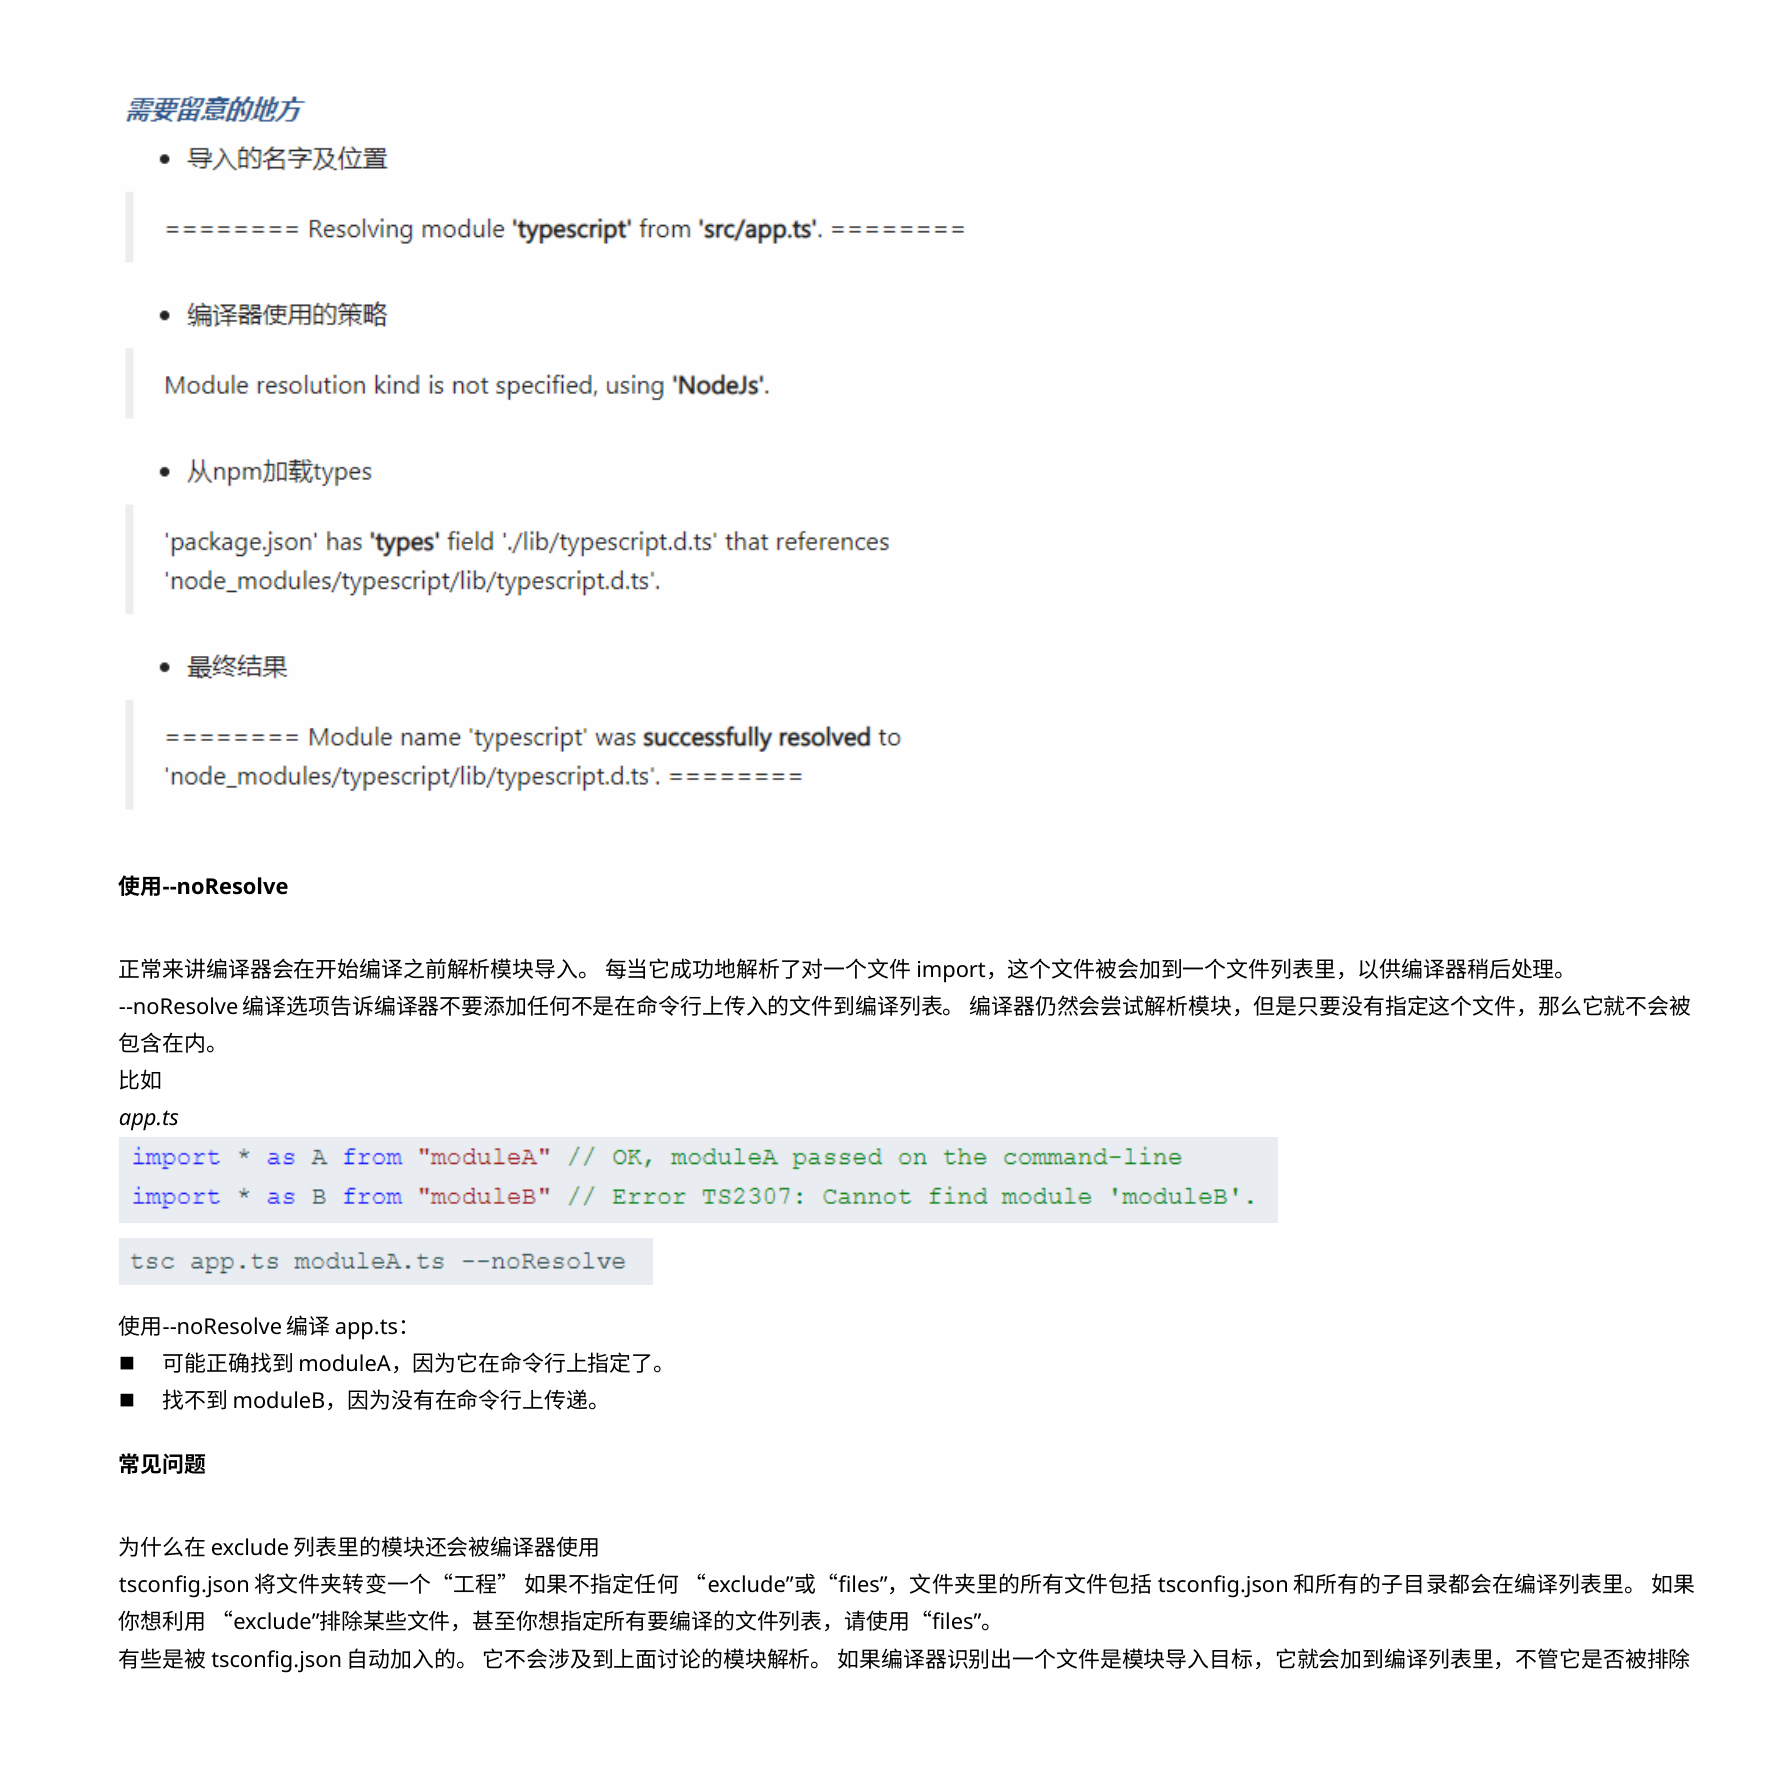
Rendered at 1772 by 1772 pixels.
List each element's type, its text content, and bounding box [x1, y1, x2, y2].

list 找不到moduleB，因为没有在命令行上传递。 [119, 1383, 1697, 1415]
picture [118, 1238, 654, 1285]
list 可能正确找到moduleA，因为它在命令行上指定了。 [119, 1346, 1697, 1378]
text --noResolve编译选项告诉编译器不要添加任何不是在命令行上传入的文件到编译列表。 编译器仍然会尝试解析模块，但是只要没有指定这个文件，那么它就不会被包含在内。 [119, 988, 1697, 1058]
text 正常来讲编译器会在开始编译之前解析模块导入。 每当它成功地解析了对一个文件 import，这个文件被会加到一个文件列表里，以供编译器稍后处理。 [119, 951, 1697, 984]
text 比如 [119, 1063, 1697, 1096]
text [119, 1641, 1697, 1674]
text 使用--noResolve编译app.ts： [119, 1308, 1697, 1341]
text tsconfig.json将文件夹转变一个“工程” 如果不指定任何 “exclude”或“files”，文件夹里的所有文件包括tsconfig.json和所有的子目录都会在编译列表里。 如果你想利用 “exclude”排除某些文件，甚至你想指定所有要编译的文件列表，请使用“files”。 [119, 1567, 1697, 1637]
subtitle 常见问题 [75, 1447, 1697, 1479]
text app.ts [119, 1100, 1697, 1133]
picture [118, 1137, 1278, 1223]
picture [118, 89, 1014, 827]
text 为什么在exclude列表里的模块还会被编译器使用 [119, 1529, 1697, 1562]
subtitle 使用--noResolve [75, 869, 1697, 901]
